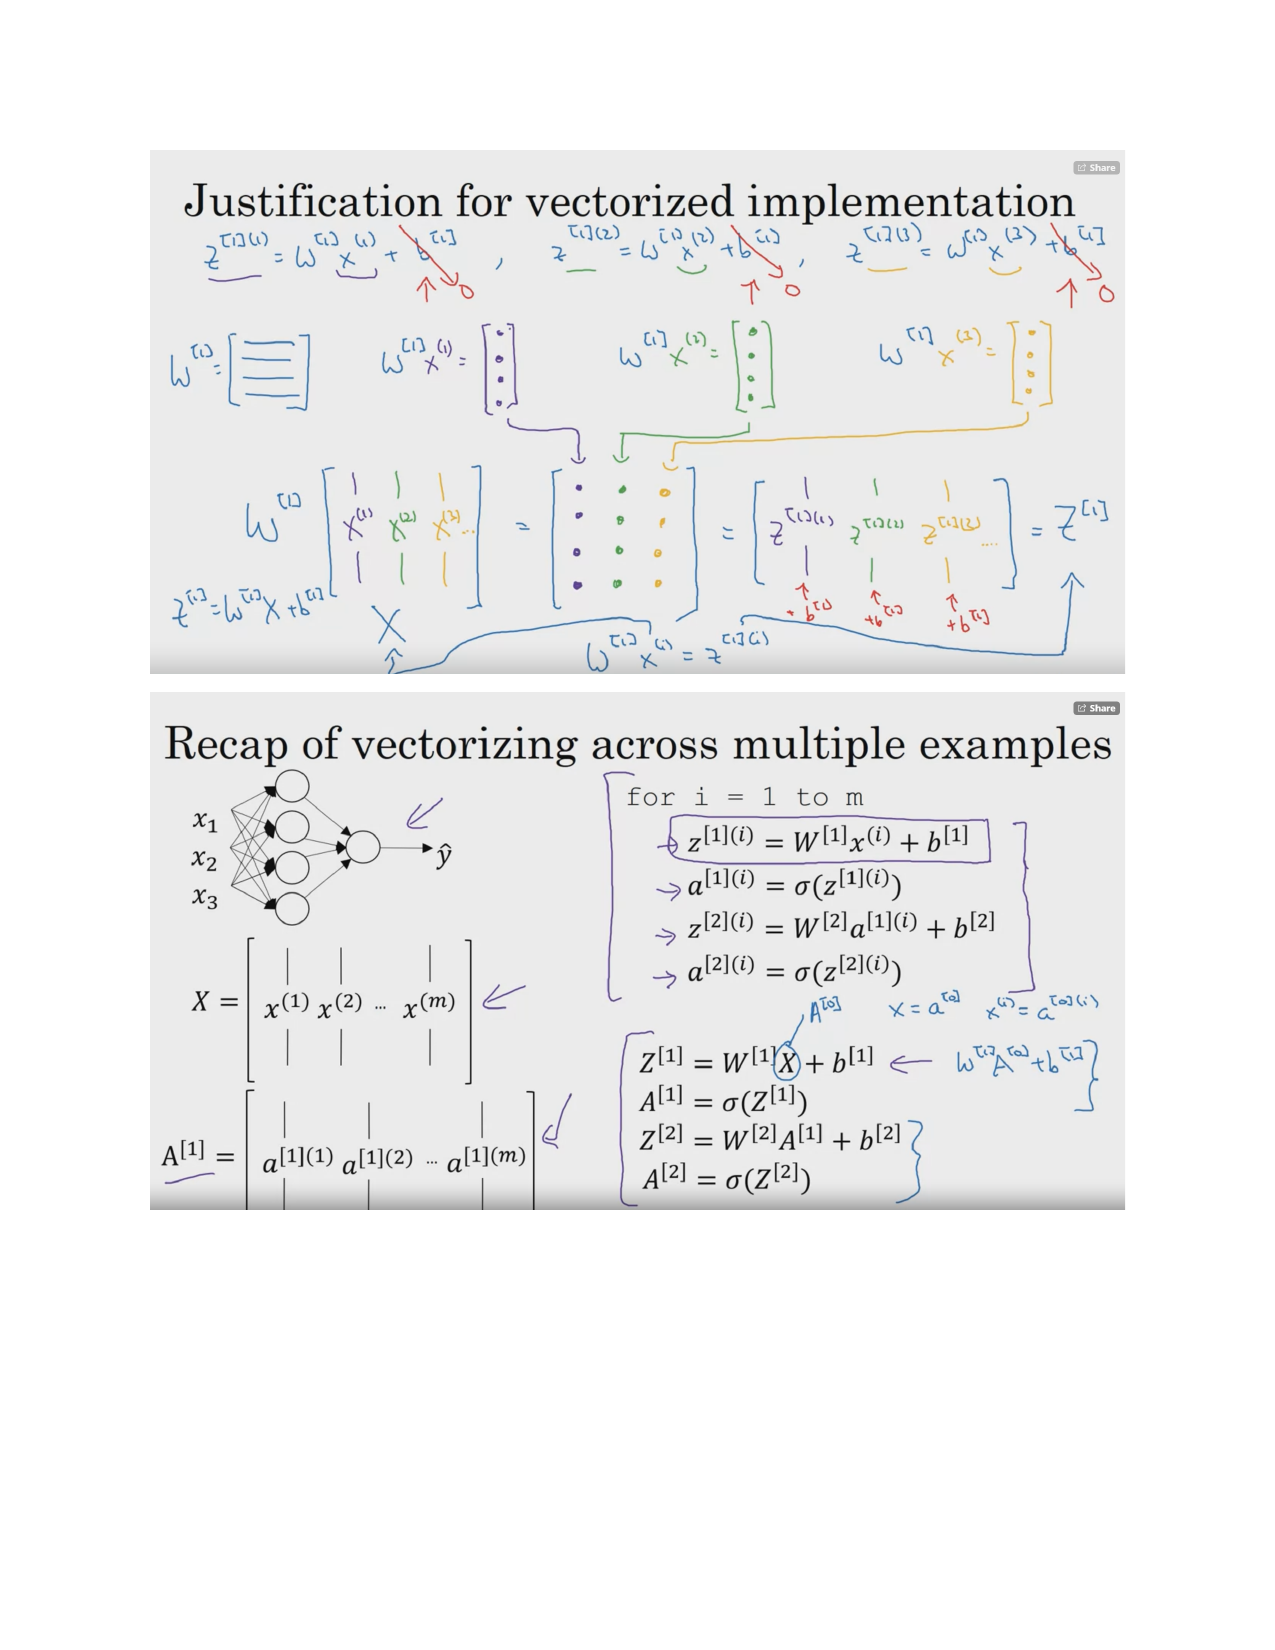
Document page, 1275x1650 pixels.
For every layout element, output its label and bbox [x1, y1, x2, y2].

picture [150, 150, 1125, 674]
picture [150, 692, 1125, 1210]
